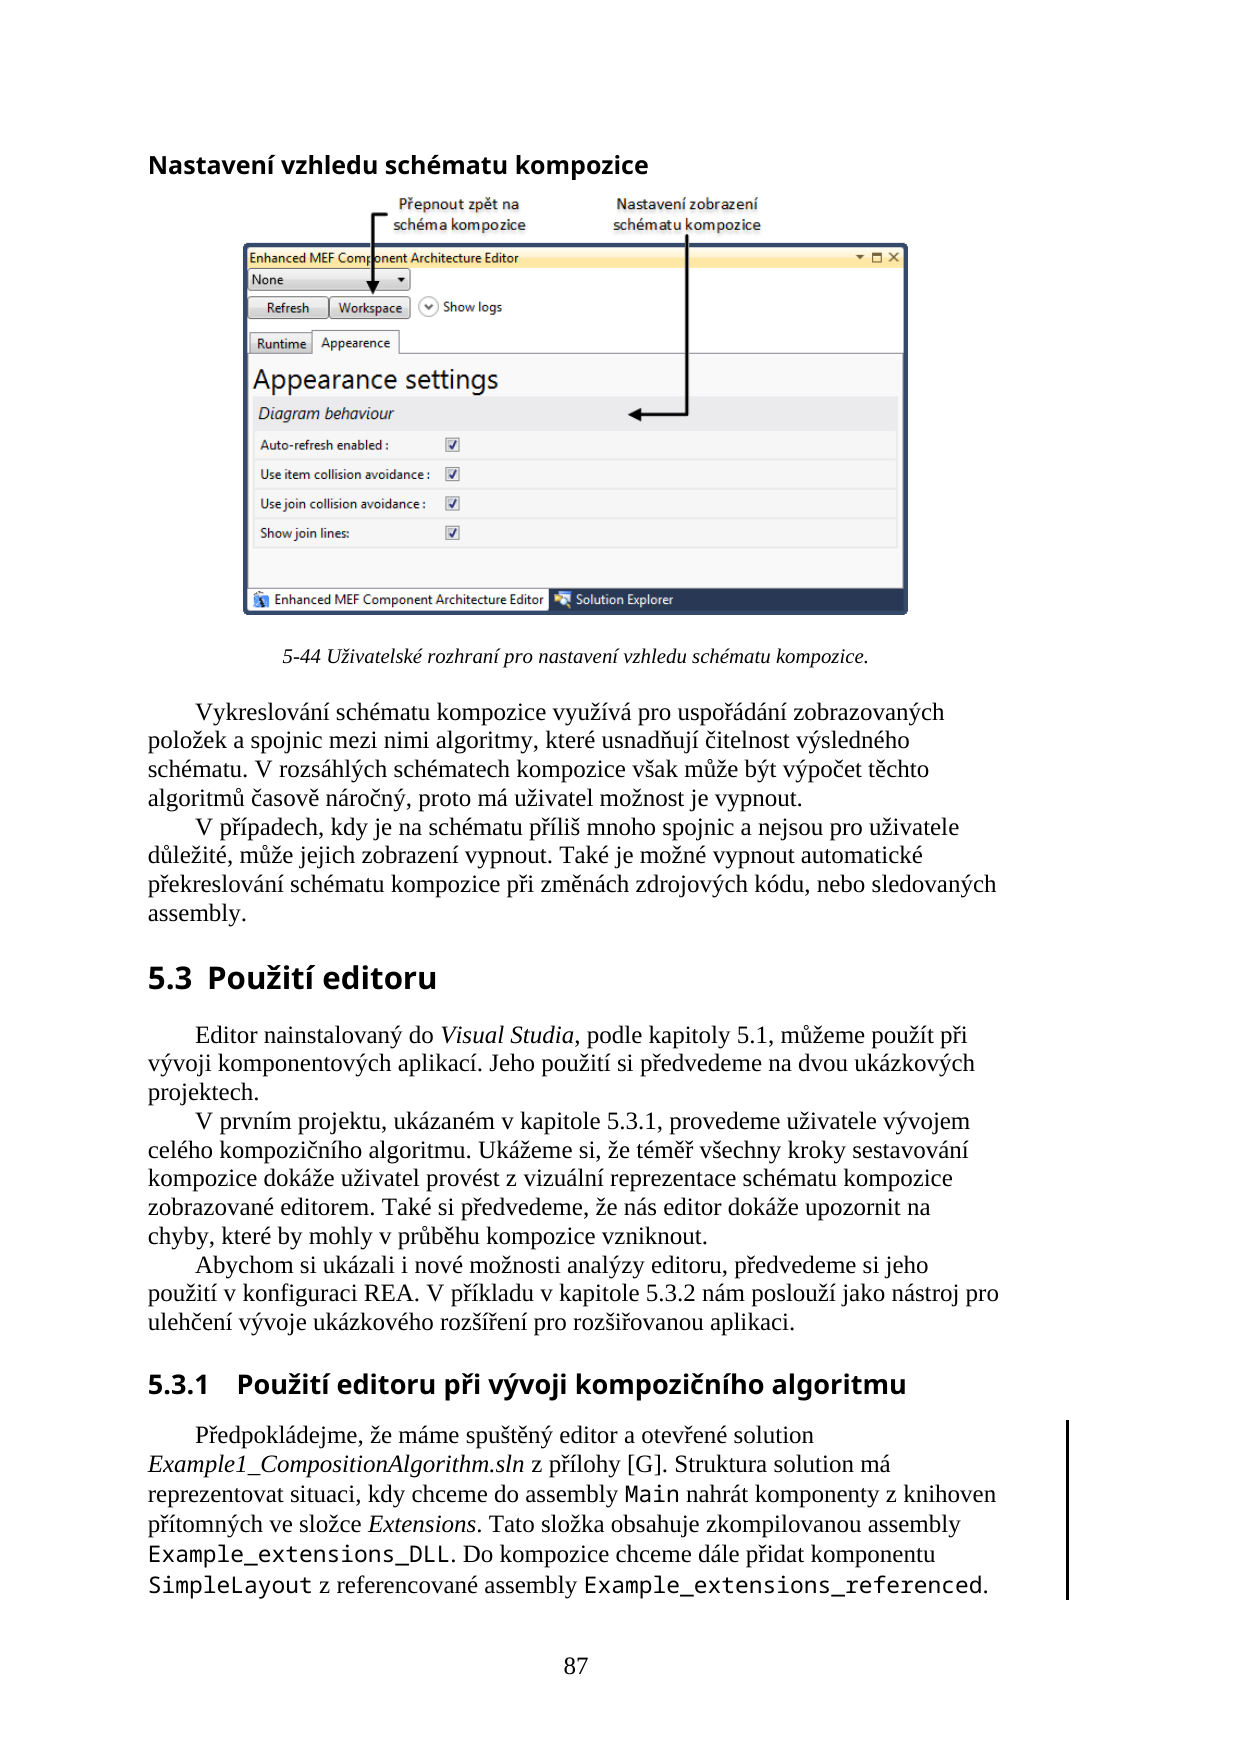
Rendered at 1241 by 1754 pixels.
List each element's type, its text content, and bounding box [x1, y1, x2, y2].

text Vykreslování schématu kompozice využívá pro uspořádání zobrazovaných položek a spojnic mezi nimi algoritmy, které usnadňují čitelnost výsledného schématu. V rozsáhlých schématech kompozice však může být výpočet těchto algoritmů časově náročný, proto má uživatel možnost je vypnout. [148, 697, 1004, 812]
picture [243, 194, 908, 615]
text Editor nainstalovaný do Visual Studia, podle kapitoly 5.1, můžeme použít při vývoji komponentových aplikací. Jeho použití si předvedeme na dvou ukázkových projektech. [148, 1020, 1004, 1106]
text V prvním projektu, ukázaném v kapitole 5.3.1, provedeme uživatele vývojem celého kompozičního algoritmu. Ukážeme si, že téměř všechny kroky sestavování kompozice dokáže uživatel provést z vizuální reprezentace schématu kompozice zobrazované editorem. Také si předvedeme, že nás editor dokáže upozornit na chyby, které by mohly v průběhu kompozice vzniknout. [148, 1106, 1004, 1250]
subtitle Použití editoru při vývoji kompozičního algoritmu [148, 1365, 1004, 1402]
subtitle Použití editoru [148, 956, 1004, 998]
text Abychom si ukázali i nové možnosti analýzy editoru, předvedeme si jeho použití v konfiguraci REA. V příkladu v kapitole 5.3.2 nám poslouží jako nástroj pro ulehčení vývoje ukázkového rozšíření pro rozšiřovanou aplikaci. [148, 1250, 1004, 1336]
text V případech, kdy je na schématu příliš mnoho spojnic a nejsou pro uživatele důležité, může jejich zobrazení vypnout. Také je možné vypnout automatické překreslování schématu kompozice při změnách zdrojových kódu, nebo sledovaných assembly. [148, 812, 1004, 927]
text Nastavení vzhledu schématu kompozice [148, 148, 1004, 182]
